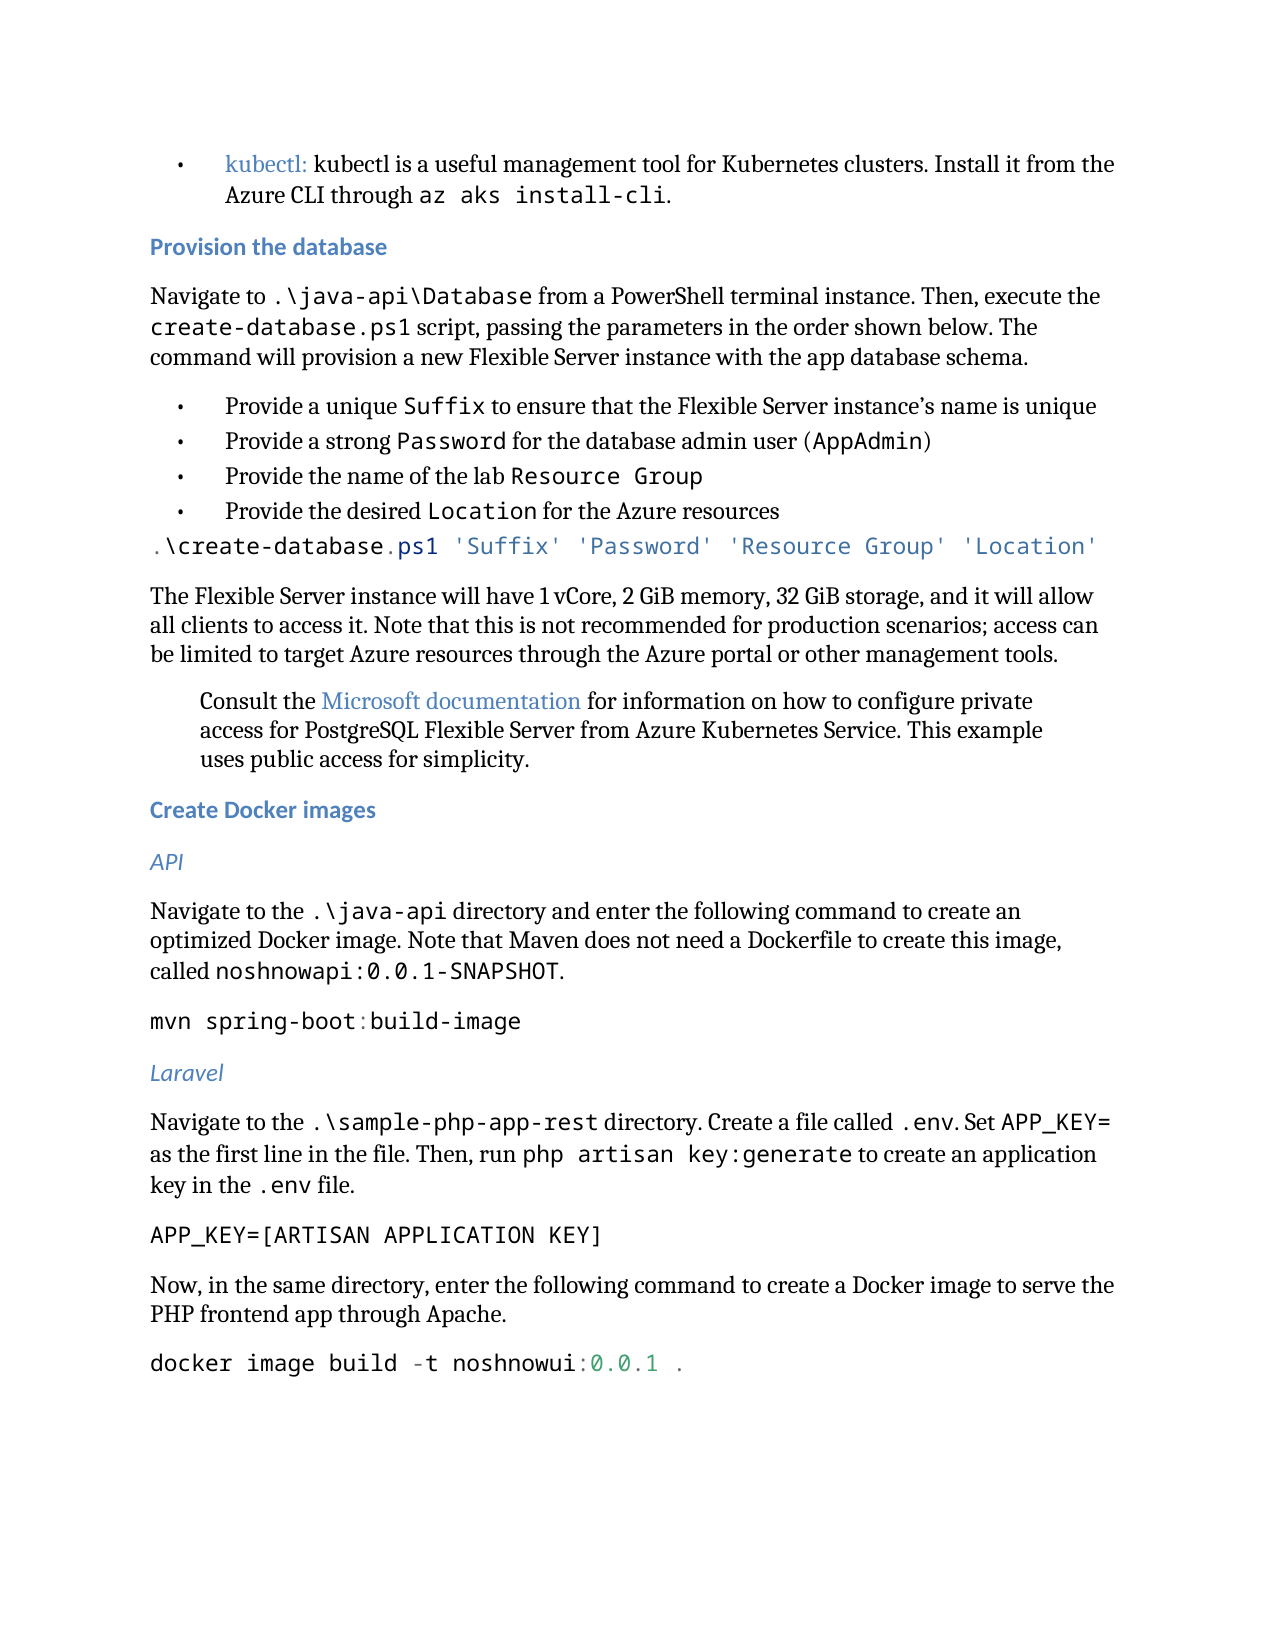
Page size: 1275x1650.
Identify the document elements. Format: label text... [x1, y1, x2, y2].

list kubectl: kubectl is a useful management tool for Kubernetes clusters. Install it from the Azure CLI through az aks install-cli. [175, 150, 1125, 210]
text Navigate to the .\sample-php-app-rest directory. Create a file called .env. Set APP_KEY= as the first line in the file. Then, run php artisan key:generate to create an application key in the .env file. [150, 1106, 1125, 1200]
text The Flexible Server instance will have 1 vCore, 2 GiB memory, 32 GiB storage, and it will allow all clients to access it. Note that this is not recommended for production scenarios; access can be limited to target Azure resources through the Azure portal or other management tools. [150, 582, 1125, 668]
subtitle API [150, 846, 1125, 876]
text mvn spring-boot:build-image [150, 1005, 1125, 1036]
list Provide a strong Password for the database admin user (AppAdmin) [175, 425, 1125, 456]
text Navigate to .\java-api\Database from a PowerShell terminal instance. Then, execute the create-database.ps1 script, passing the parameters in the order shown below. The command will provision a new Flexible Server instance with the app database schema. [150, 280, 1125, 371]
list Provide the desired Location for the Azure resources [175, 495, 1125, 526]
list Provide a unique Suffix to ensure that the Flexible Server instance’s name is unique [175, 390, 1125, 421]
text APP_KEY=[ARTISAN APPLICATION KEY] [150, 1219, 1125, 1250]
subtitle Provision the database [150, 231, 1125, 261]
subtitle Create Docker images [150, 794, 1125, 825]
text Navigate to the .\java-api directory and enter the following command to create an optimized Docker image. Note that Maven does not need a Dockerfile to create this image, called noshnowapi:0.0.1-SNAPSHOT. [150, 895, 1125, 986]
text .\create-database.ps1 'Suffix' 'Password' 'Resource Group' 'Location' [150, 530, 1125, 561]
list Provide the name of the lab Resource Group [175, 460, 1125, 491]
text Now, in the same directory, enter the following command to create a Docker image to serve the PHP frontend app through Apache. [150, 1271, 1125, 1328]
text docker image build -t noshnowui:0.0.1 . [150, 1347, 1125, 1378]
text Consult the Microsoft documentation for information on how to configure private access for PostgreSQL Flexible Server from Azure Kubernetes Service. This example uses public access for simplicity. [200, 687, 1075, 773]
subtitle Laravel [150, 1057, 1125, 1087]
